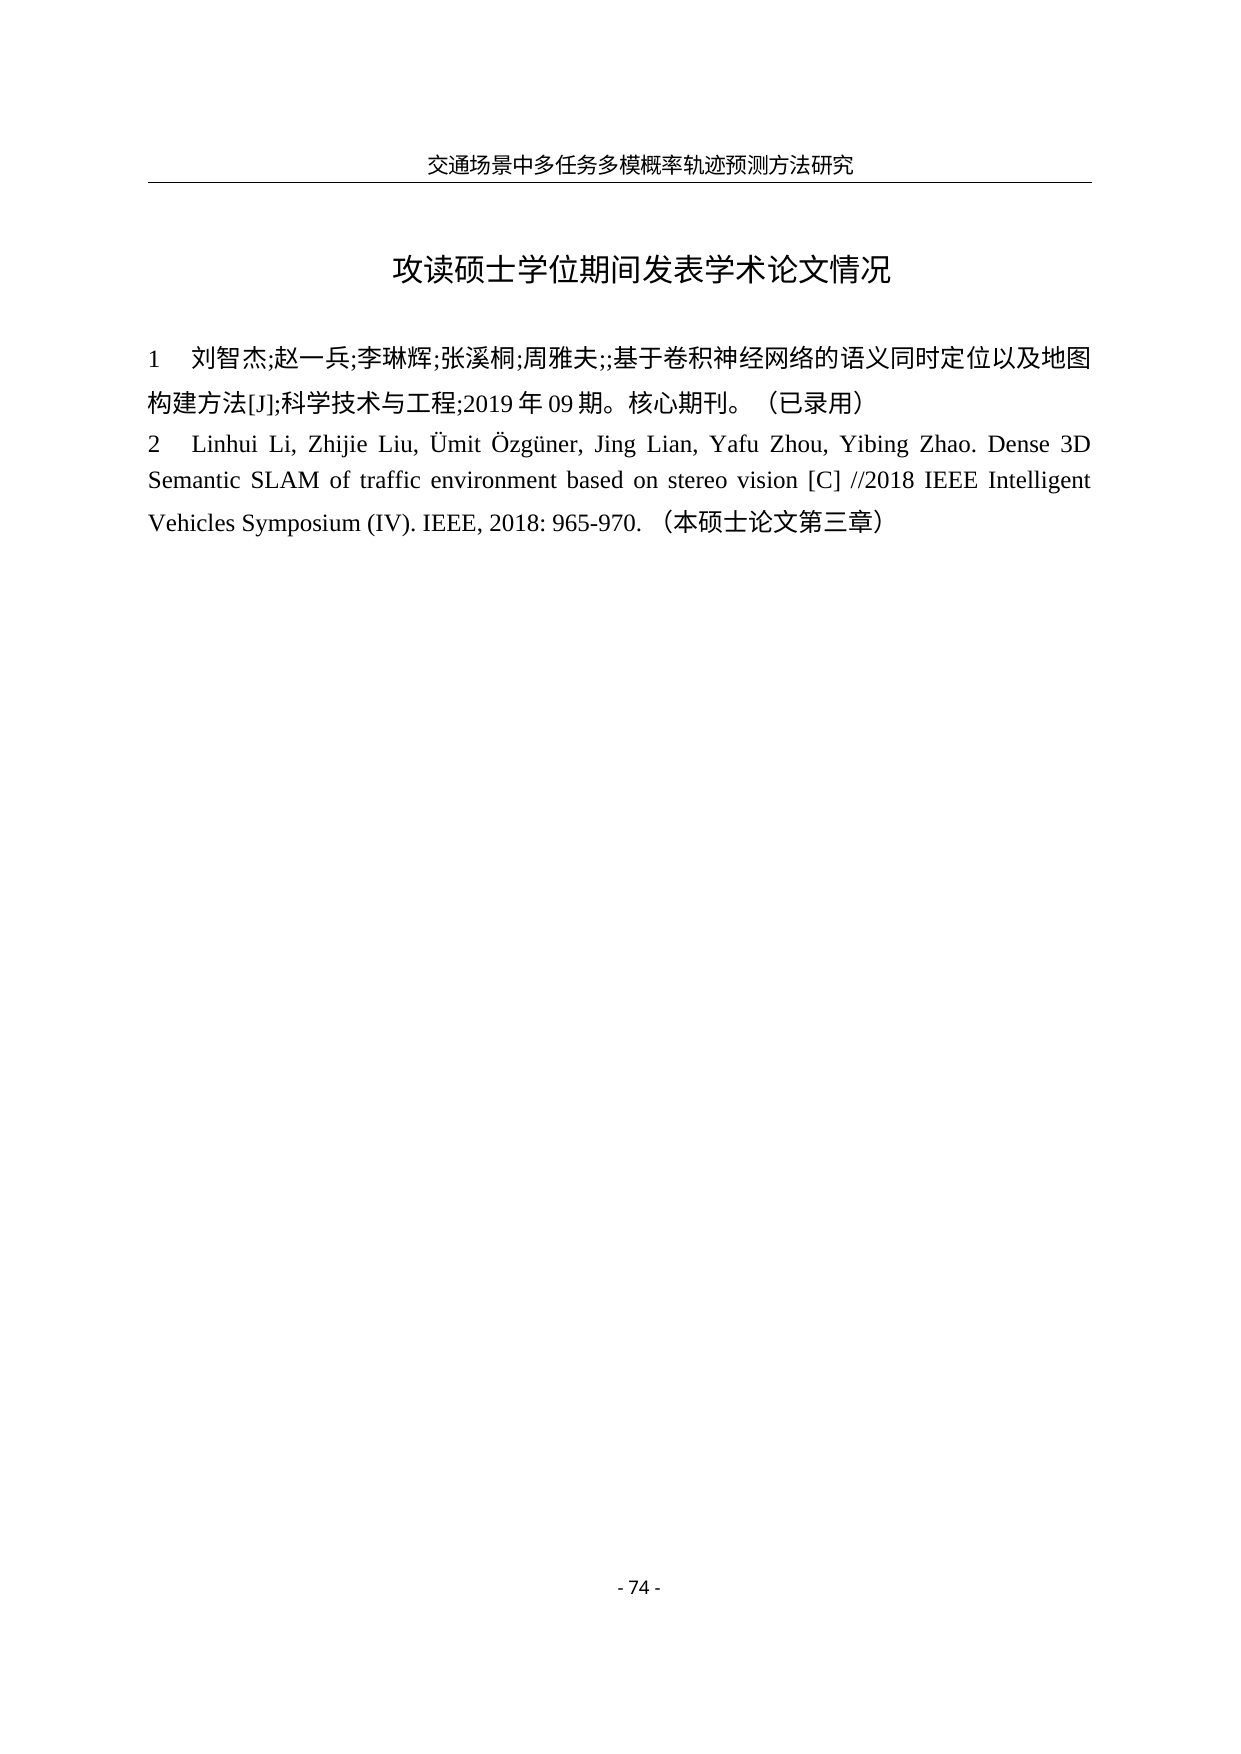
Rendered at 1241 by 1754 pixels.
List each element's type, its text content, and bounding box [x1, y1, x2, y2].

text 2 Linhui Li, Zhijie Liu, Ümit Özgüner, Jing Lian, Yafu Zhou, Yibing Zhao. Dense 3D Semantic SLAM of traffic environment based on stereo vision [C] //2018 IEEE Intelligent Vehicles Symposium (IV). IEEE, 2018: 965-970. （本硕士论文第三章） [148, 429, 1092, 539]
text 1 刘智杰;赵一兵;李琳辉;张溪桐;周雅夫;;基于卷积神经网络的语义同时定位以及地图构建方法[J];科学技术与工程;2019年09期。核心期刊。（已录用） [148, 338, 1092, 420]
text 攻读硕士学位期间发表学术论文情况 [191, 246, 1092, 291]
